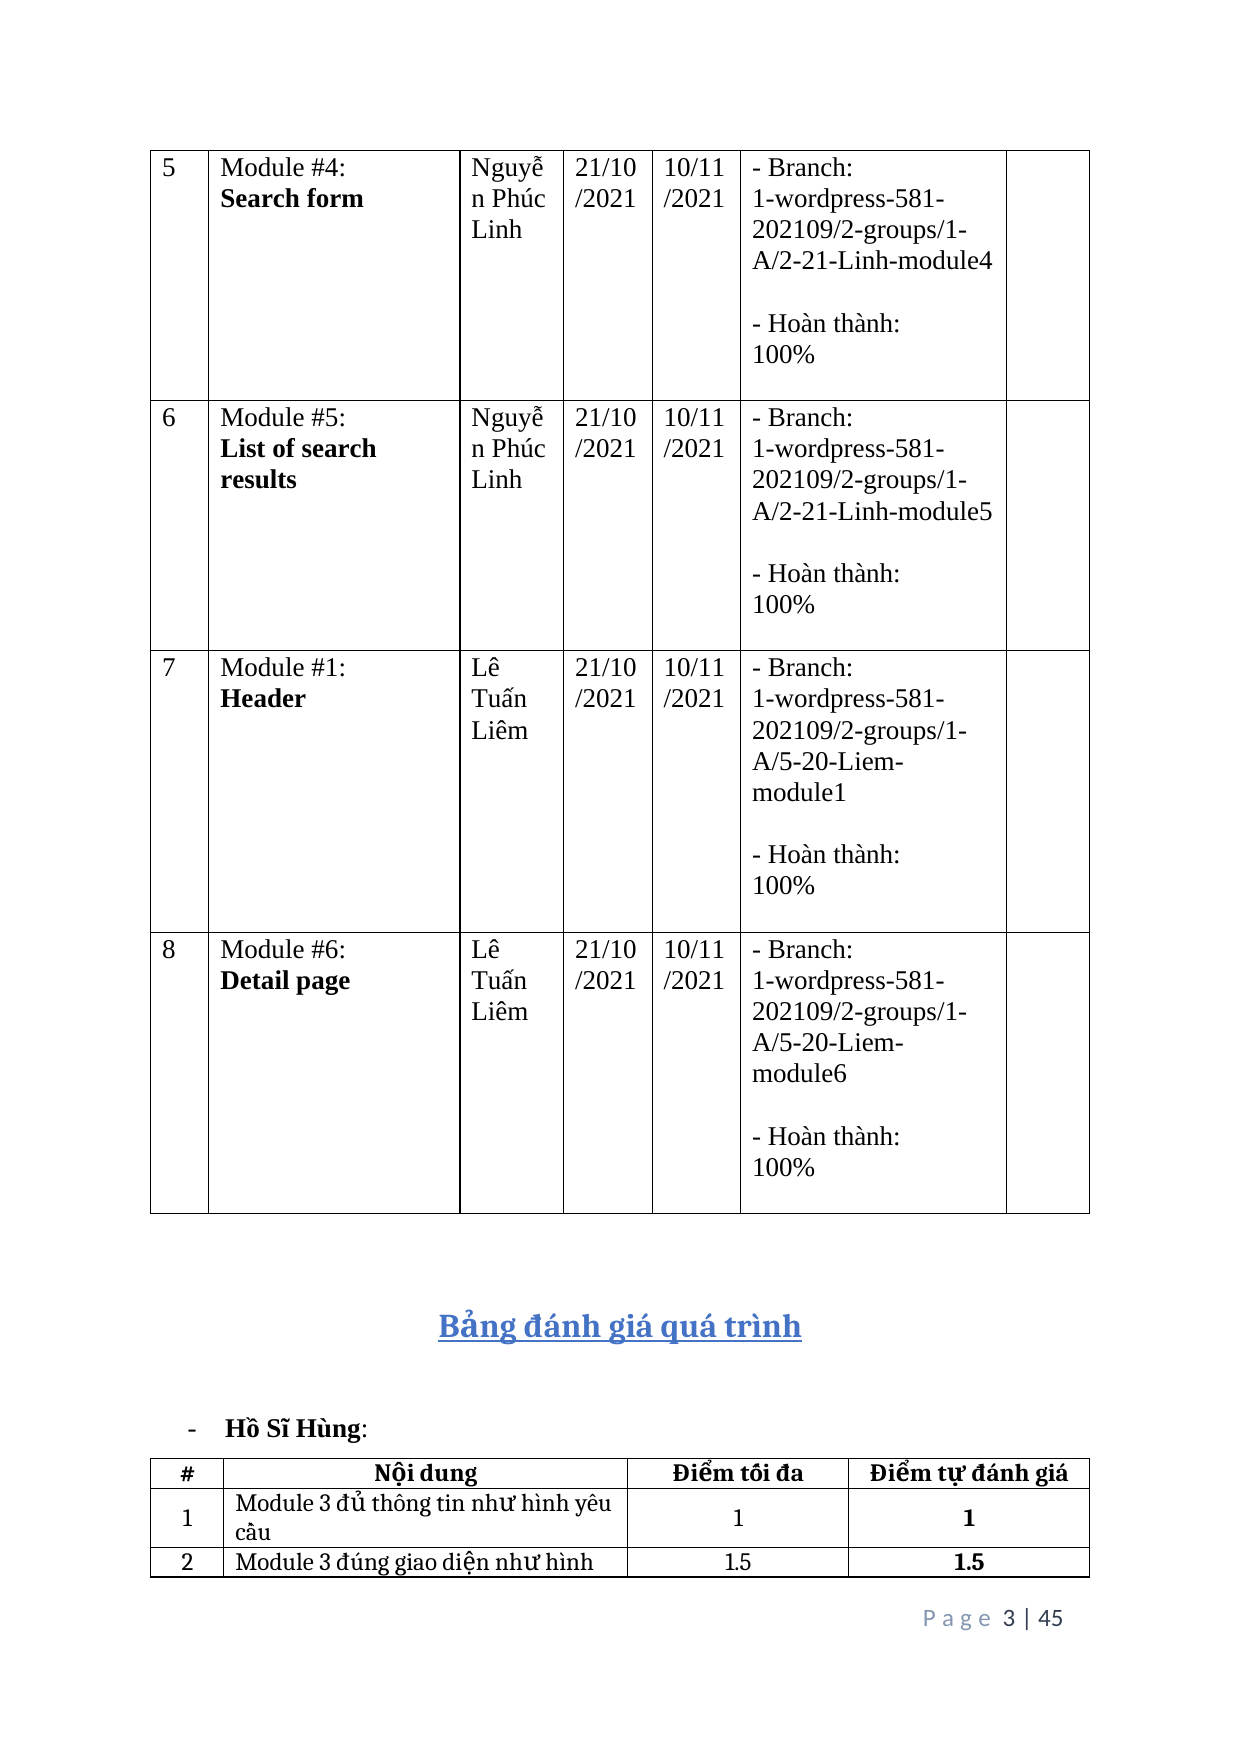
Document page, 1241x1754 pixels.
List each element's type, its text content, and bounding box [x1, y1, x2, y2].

text Bảng đánh giá quá trình [150, 1307, 1090, 1346]
table_cell [1007, 151, 1089, 400]
table_cell 1.5 [849, 1548, 1089, 1576]
table_header Nội dung [224, 1459, 627, 1488]
table_cell Lê Tuấn Liêm [461, 651, 563, 932]
table_header # [151, 1459, 223, 1488]
table_cell - Branch: 1-wordpress-581-202109/2-groups/1-A/2-21-Linh-module4 - Hoàn thành: 100% [741, 151, 1006, 400]
table_cell 1 [628, 1489, 848, 1547]
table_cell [224, 1548, 627, 1576]
table_cell - Branch: 1-wordpress-581-202109/2-groups/1-A/5-20-Liem-module1 - Hoàn thành: 100% [741, 651, 1006, 932]
table_cell 1.5 [628, 1548, 848, 1576]
table_cell - Branch: 1-wordpress-581-202109/2-groups/1-A/2-21-Linh-module5 - Hoàn thành: 100% [741, 401, 1006, 650]
table_cell 7 [151, 651, 208, 932]
table_cell 2 [151, 1548, 223, 1576]
table_cell Module #1: Header [209, 651, 459, 932]
table_cell [1007, 651, 1089, 932]
table_cell Module #4: Search form [209, 151, 459, 400]
table_cell 21/10/2021 [564, 933, 652, 1213]
table_cell Module #5: List of search results [209, 401, 459, 650]
table_cell Module 3 đủ thông tin như hình yêu cầu [224, 1489, 627, 1547]
table_cell 1 [849, 1489, 1089, 1547]
table_cell [1007, 933, 1089, 1213]
table_cell 8 [151, 933, 208, 1213]
table_cell - Branch: 1-wordpress-581-202109/2-groups/1-A/5-20-Liem-module6 - Hoàn thành: 100% [741, 933, 1006, 1213]
table_cell Nguyễn Phúc Linh [461, 401, 563, 650]
table_cell Nguyễn Phúc Linh [461, 151, 563, 400]
table_cell 21/10/2021 [564, 151, 652, 400]
table_cell 10/11/2021 [653, 151, 740, 400]
table_cell Module #6: Detail page [209, 933, 459, 1213]
table_cell Lê Tuấn Liêm [461, 933, 563, 1213]
table_cell 21/10/2021 [564, 401, 652, 650]
table_header Điểm tự đánh giá [849, 1459, 1089, 1488]
table_cell 10/11/2021 [653, 401, 740, 650]
table_cell 5 [151, 151, 208, 400]
table_cell 1 [151, 1489, 223, 1547]
table_cell 10/11/2021 [653, 933, 740, 1213]
table_cell [1007, 401, 1089, 650]
table_cell 6 [151, 401, 208, 650]
table_cell 10/11/2021 [653, 651, 740, 932]
list Hồ Sĩ Hùng: [187, 1412, 1090, 1443]
table_cell 21/10/2021 [564, 651, 652, 932]
table_header Điểm tối đa [628, 1459, 848, 1488]
